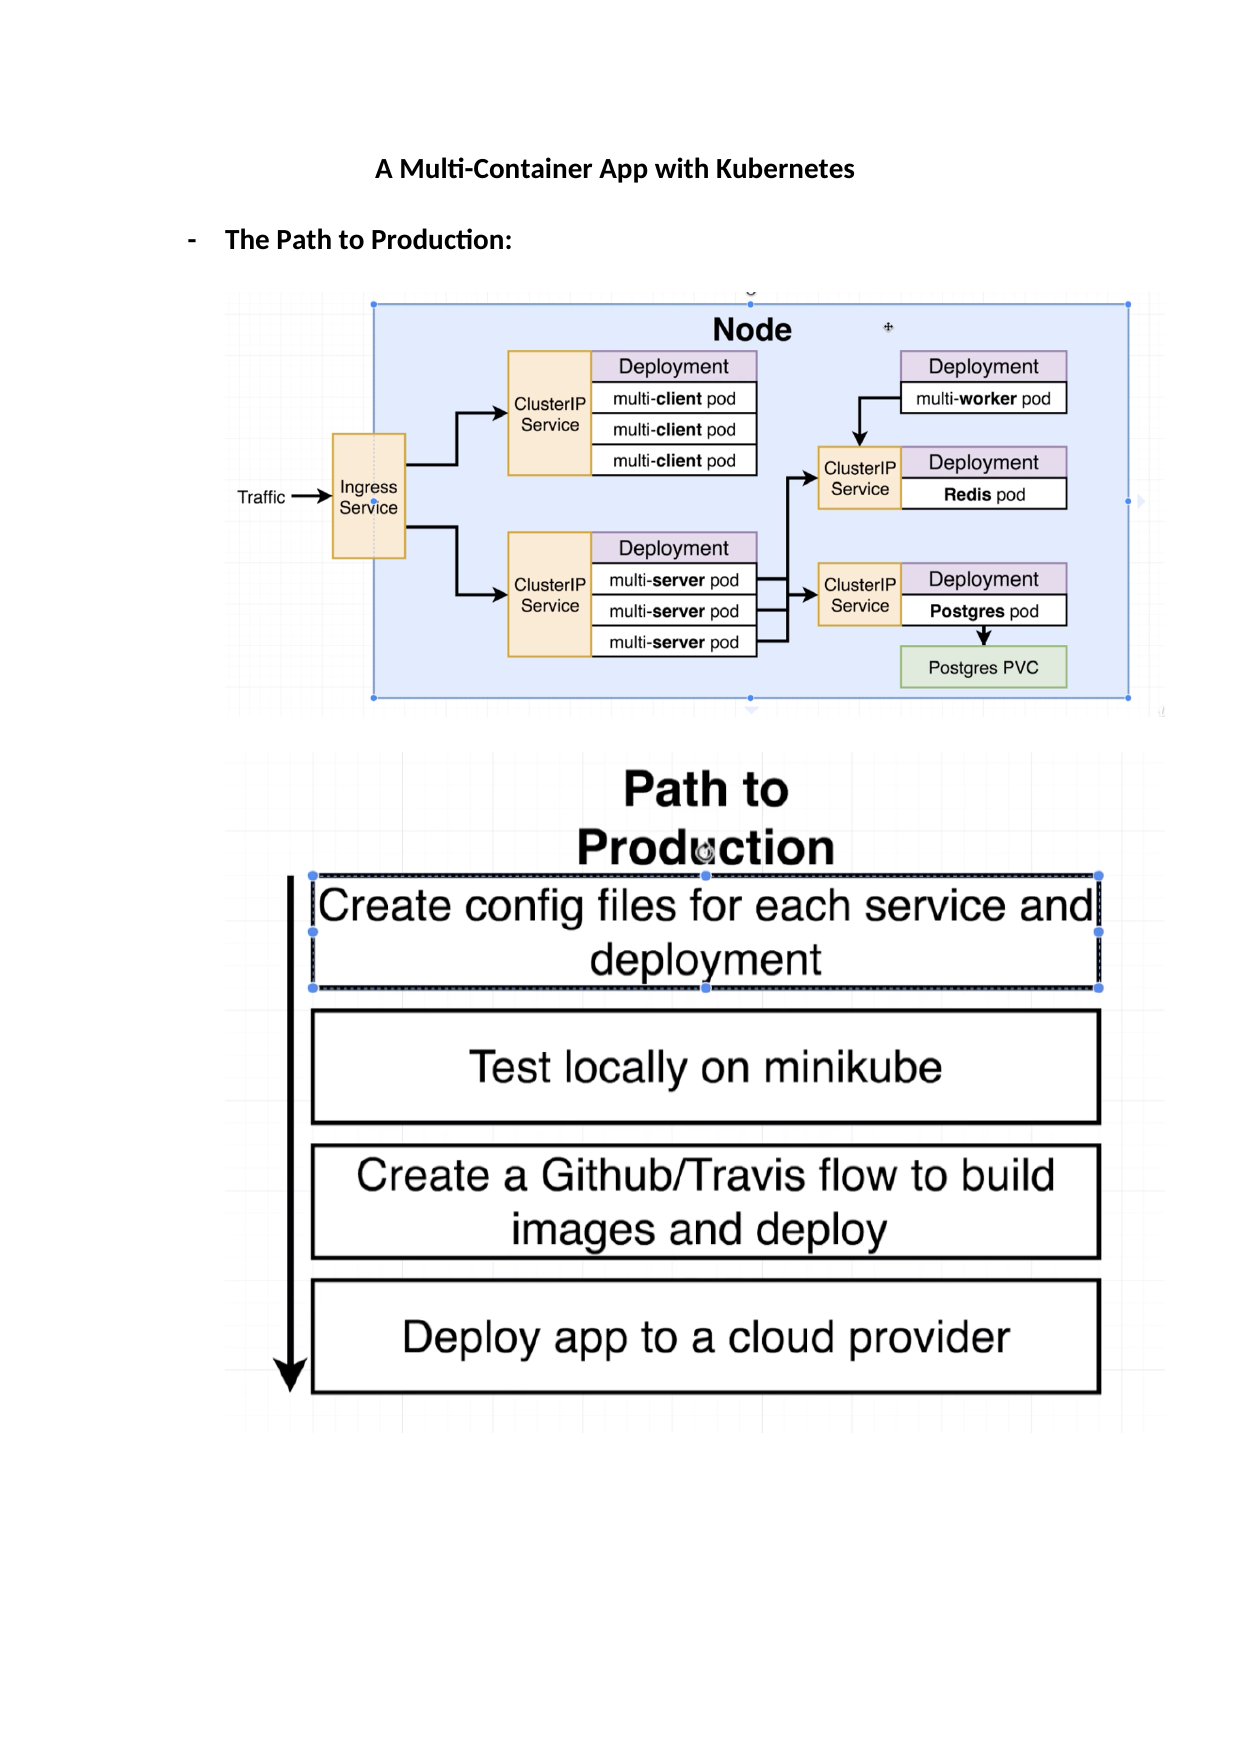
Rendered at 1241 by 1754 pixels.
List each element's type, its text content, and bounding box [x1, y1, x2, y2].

picture [225, 292, 1165, 717]
list The Path to Production: [187, 221, 1090, 257]
picture [225, 752, 1165, 1433]
text A Multi-Container App with Kubernetes [150, 150, 1090, 186]
